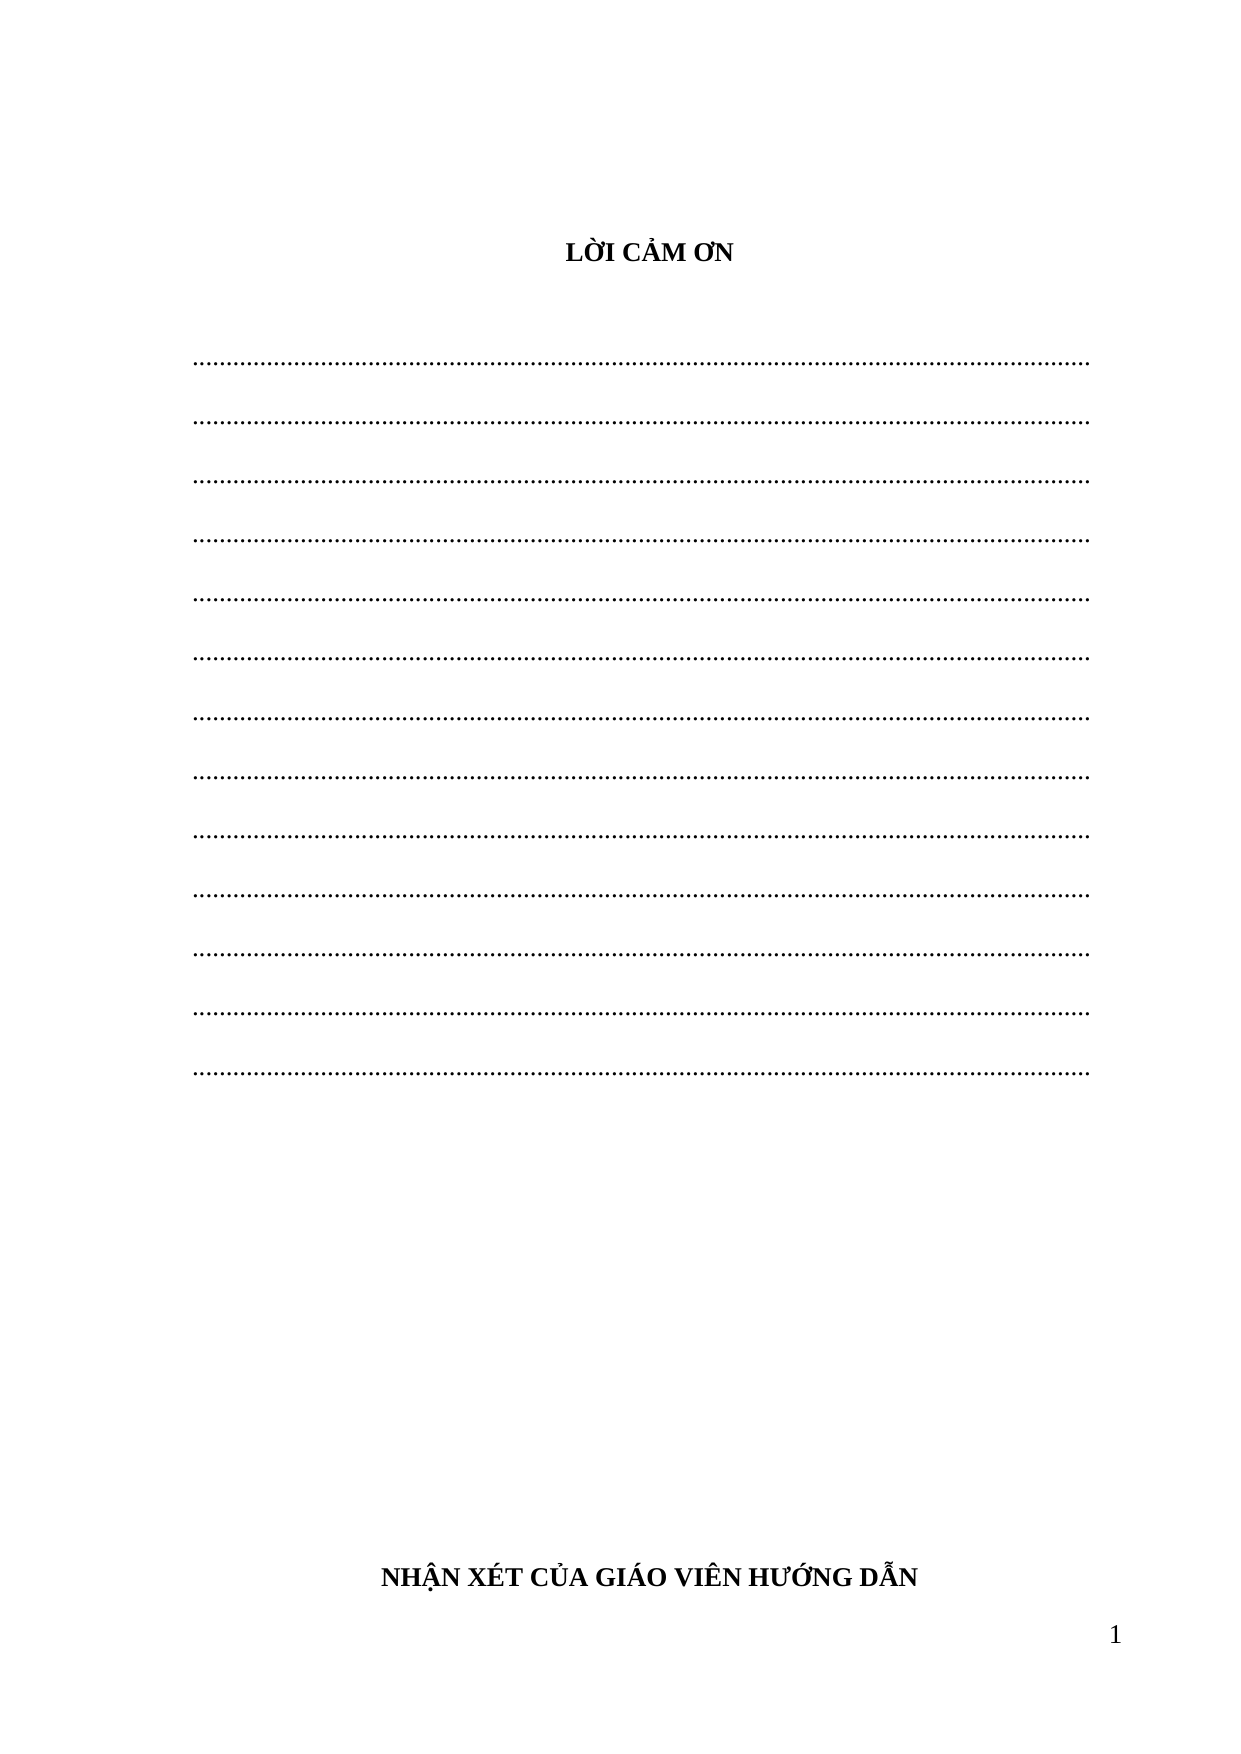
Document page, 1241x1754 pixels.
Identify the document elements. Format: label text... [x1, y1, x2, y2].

text NHẬN XÉT CỦA GIÁO VIÊN HƯỚNG DẪN [177, 1561, 1122, 1592]
text LỜI CẢM ƠN [177, 236, 1122, 268]
